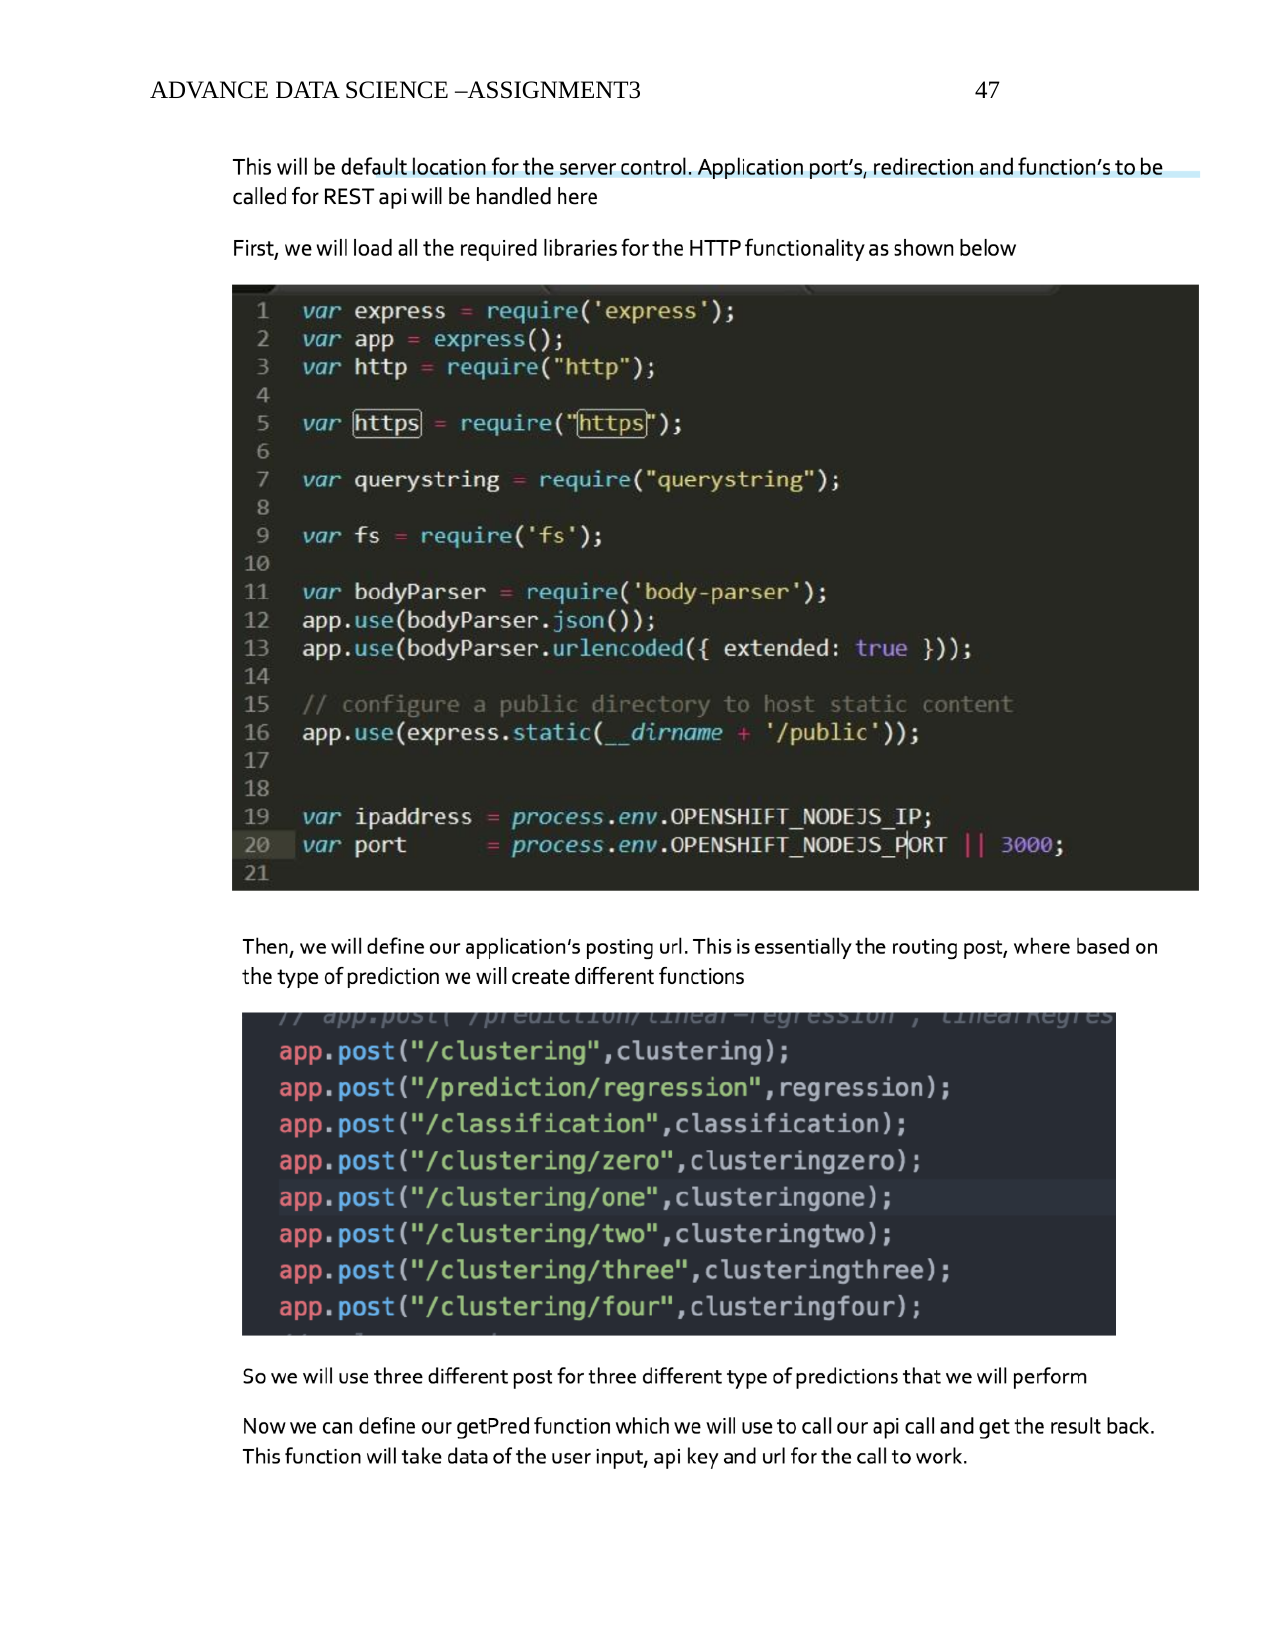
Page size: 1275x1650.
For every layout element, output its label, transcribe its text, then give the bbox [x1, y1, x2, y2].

picture [225, 926, 1200, 1500]
picture [225, 150, 1200, 898]
